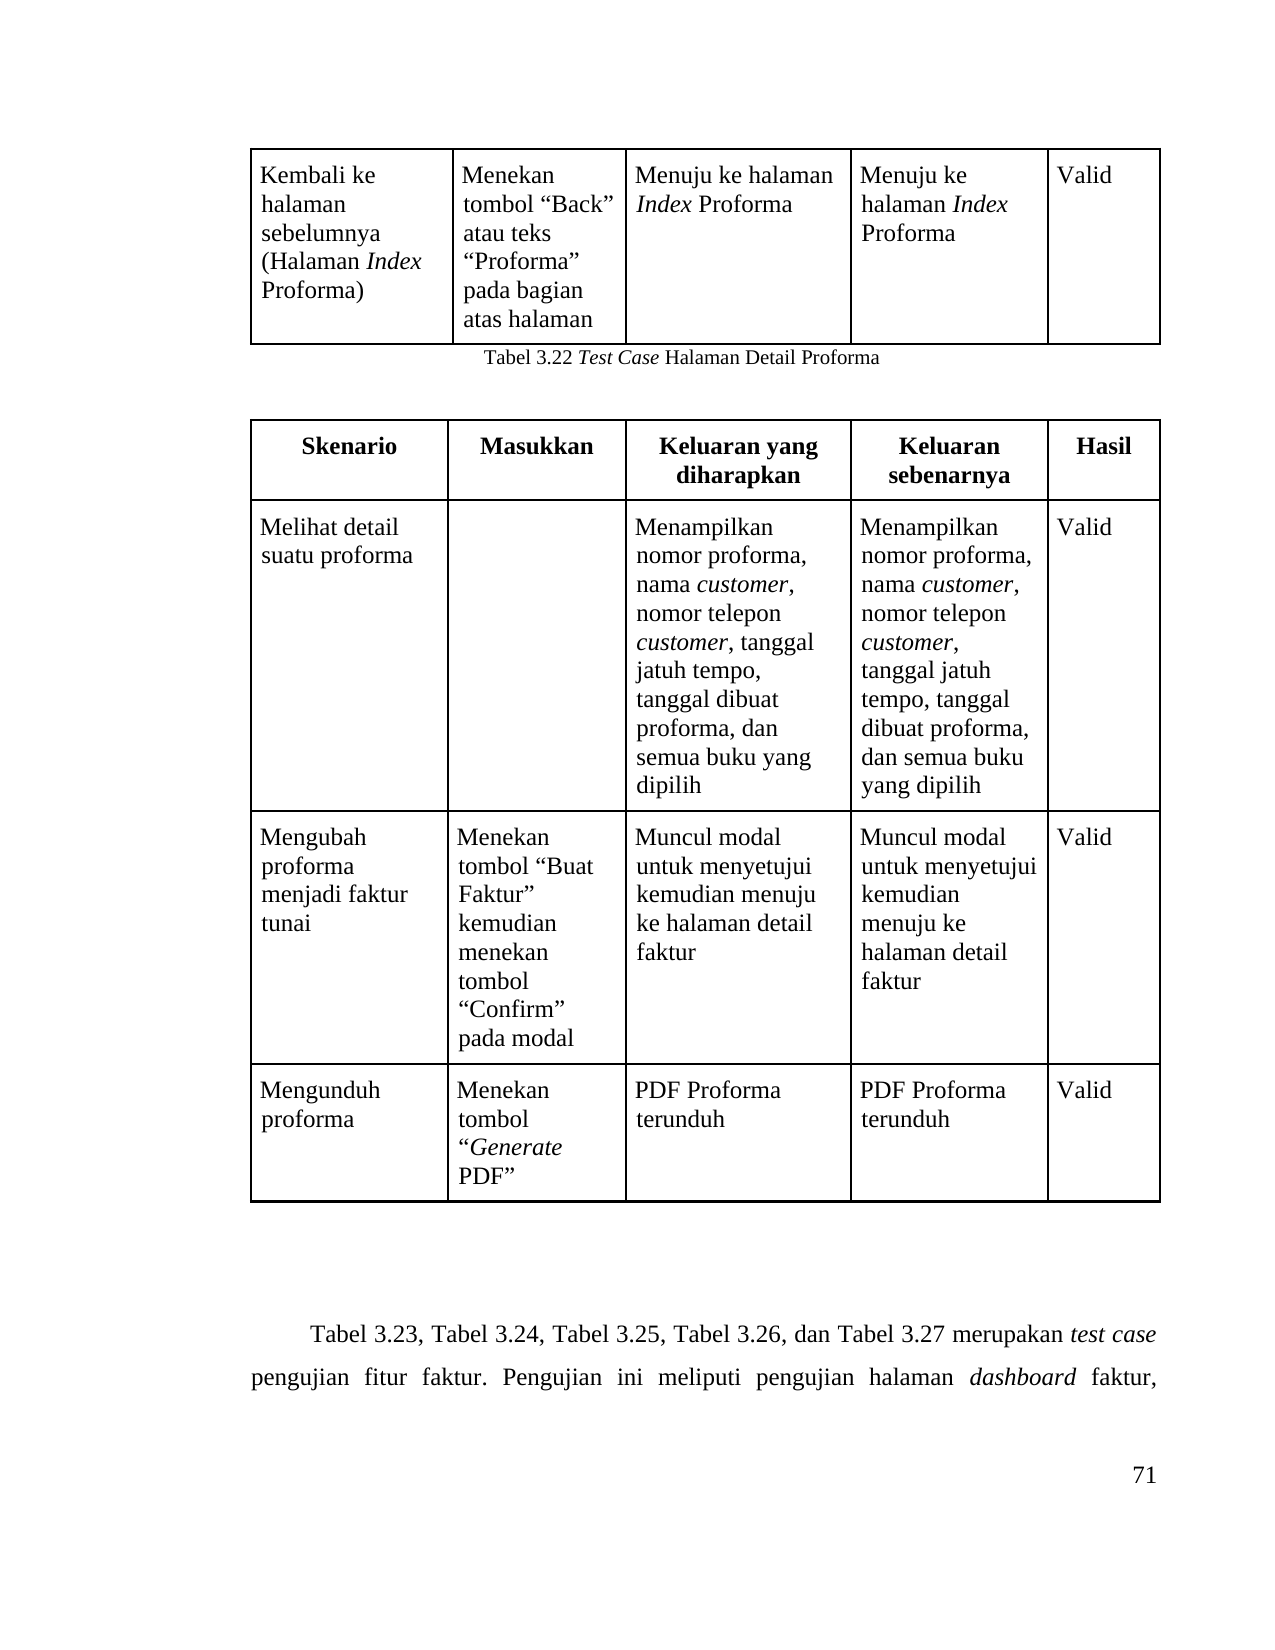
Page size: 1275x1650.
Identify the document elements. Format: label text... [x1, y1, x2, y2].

table_cell Menampilkan nomor proforma, nama customer, nomor telepon customer, tanggal jatuh tempo, tanggal dibuat proforma, dan semua buku yang dipilih [627, 501, 850, 809]
table_cell Valid [1049, 1065, 1159, 1200]
table_cell Kembali ke halaman sebelumnya (Halaman Index Proforma) [252, 150, 452, 343]
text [251, 1319, 1157, 1391]
table_header Keluaran sebenarnya [852, 421, 1047, 499]
table_cell PDF Proforma terunduh [627, 1065, 850, 1200]
table_header Keluaran yang diharapkan [627, 421, 850, 499]
table_cell Mengunduh proforma [252, 1065, 447, 1200]
table_cell Menekan tombol “Back” atau teks “Proforma” pada bagian atas halaman [454, 150, 625, 343]
table_cell Muncul modal untuk menyetujui kemudian menuju ke halaman detail faktur [627, 812, 850, 1062]
table_cell Menekan tombol “Buat Faktur” kemudian menekan tombol “Confirm” pada modal [449, 812, 625, 1062]
table_cell Menuju ke halaman Index Proforma [627, 150, 850, 343]
table_cell Valid [1049, 150, 1159, 343]
table_cell Menuju ke halaman Index Proforma [852, 150, 1047, 343]
table_header Hasil [1049, 421, 1159, 499]
table_cell Melihat detail suatu proforma [252, 501, 447, 809]
table_cell Menampilkan nomor proforma, nama customer, nomor telepon customer, tanggal jatuh tempo, tanggal dibuat proforma, dan semua buku yang dipilih [852, 501, 1047, 809]
table_header Masukkan [449, 421, 625, 499]
table_cell [449, 501, 625, 809]
table_cell Valid [1049, 501, 1159, 809]
table_cell Muncul modal untuk menyetujui kemudian menuju ke halaman detail faktur [852, 812, 1047, 1062]
table_cell PDF Proforma terunduh [852, 1065, 1047, 1200]
table_cell Menekan tombol “Generate PDF” [449, 1065, 625, 1200]
table_cell Mengubah proforma menjadi faktur tunai [252, 812, 447, 1062]
table_header Skenario [252, 421, 447, 499]
table_cell Valid [1049, 812, 1159, 1062]
